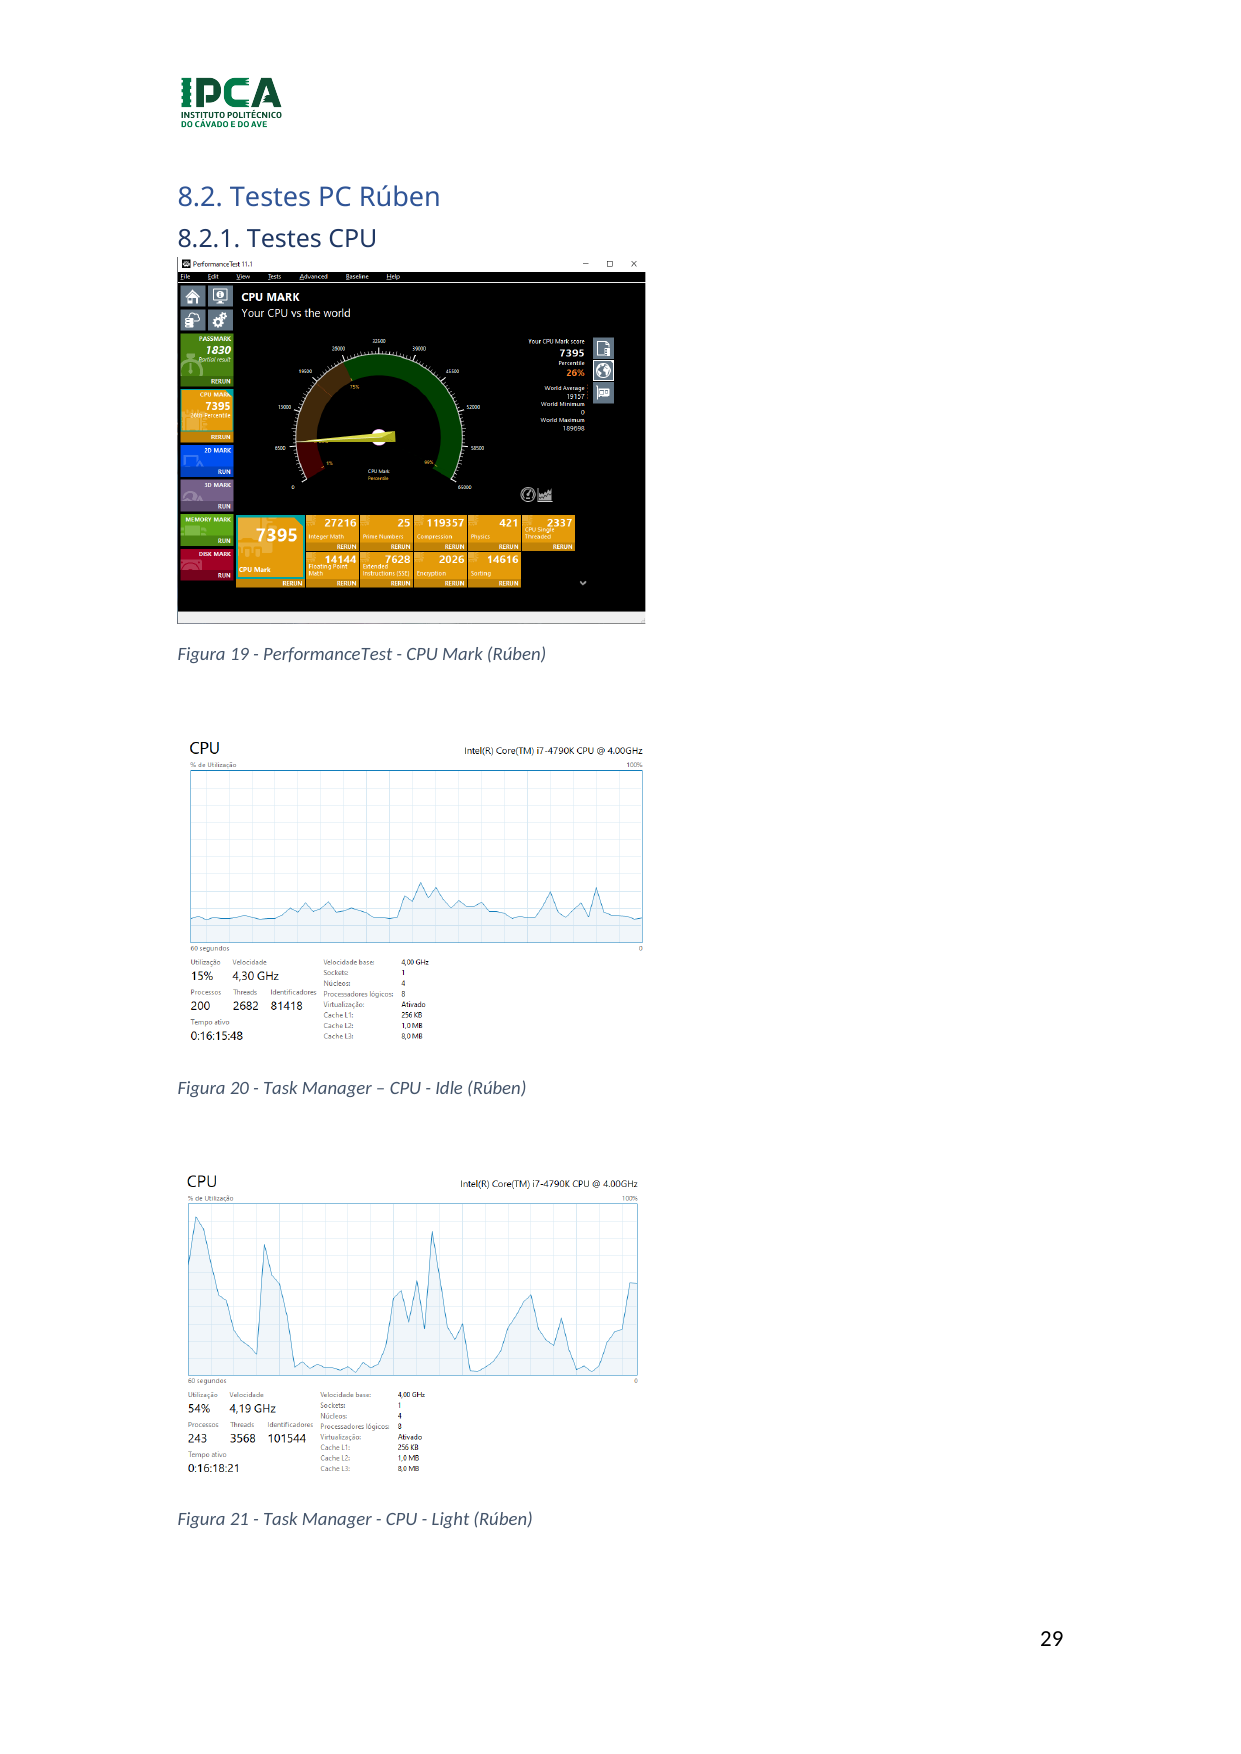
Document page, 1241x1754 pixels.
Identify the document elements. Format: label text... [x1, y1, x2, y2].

picture [177, 732, 646, 1058]
subtitle 8.2. Testes PC Rúben [177, 177, 1063, 214]
picture [177, 73, 285, 132]
picture [177, 1166, 646, 1488]
subtitle 8.2.1. Testes CPU [177, 221, 1063, 255]
picture [177, 257, 646, 624]
text Figura 20 - Task Manager – CPU - Idle (Rúben) [177, 1076, 1063, 1099]
text Figura 21 - Task Manager - CPU - Light (Rúben) [177, 1507, 1063, 1530]
text Figura 19 - PerformanceTest - CPU Mark (Rúben) [177, 642, 1063, 665]
